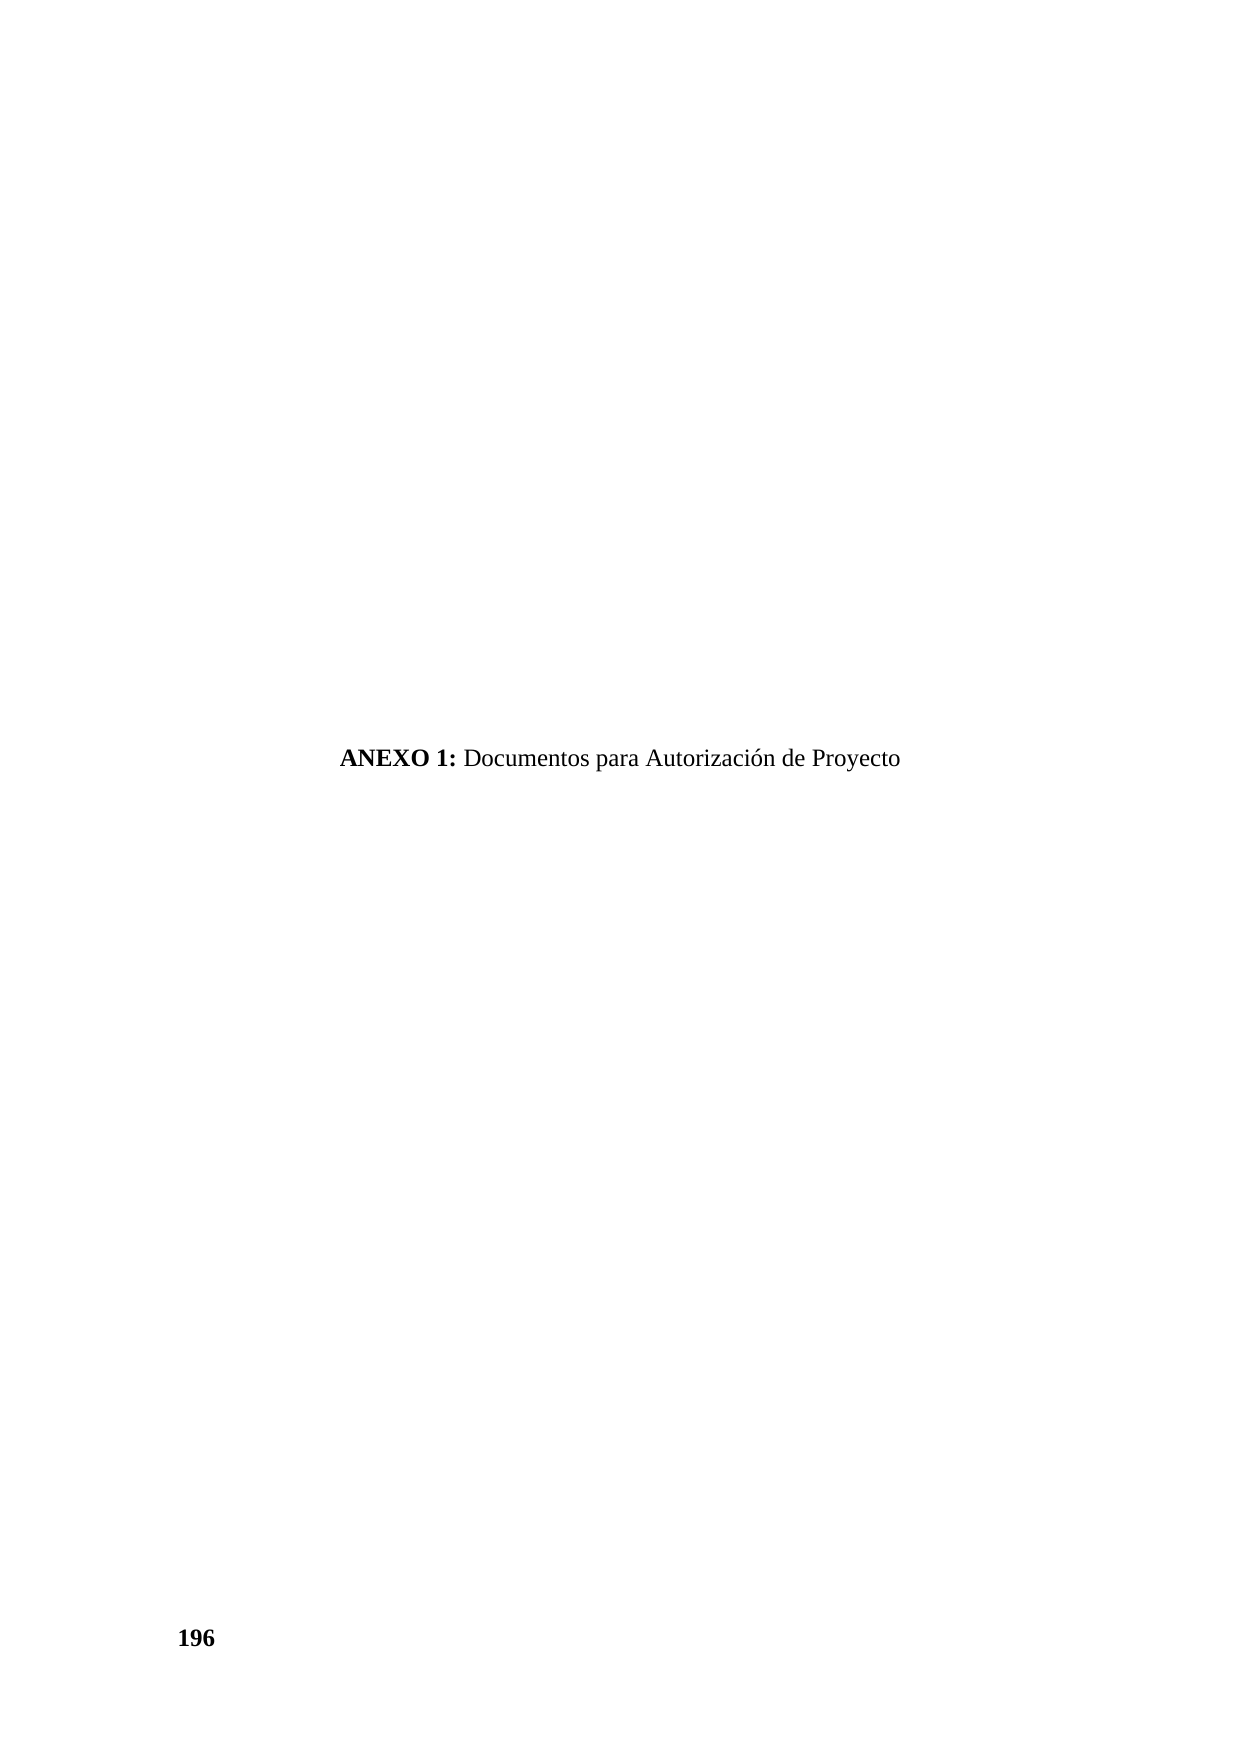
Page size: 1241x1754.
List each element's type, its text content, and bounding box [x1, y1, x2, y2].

subtitle ANEXO 1: Documentos para Autorización de Proyecto [177, 743, 1063, 772]
